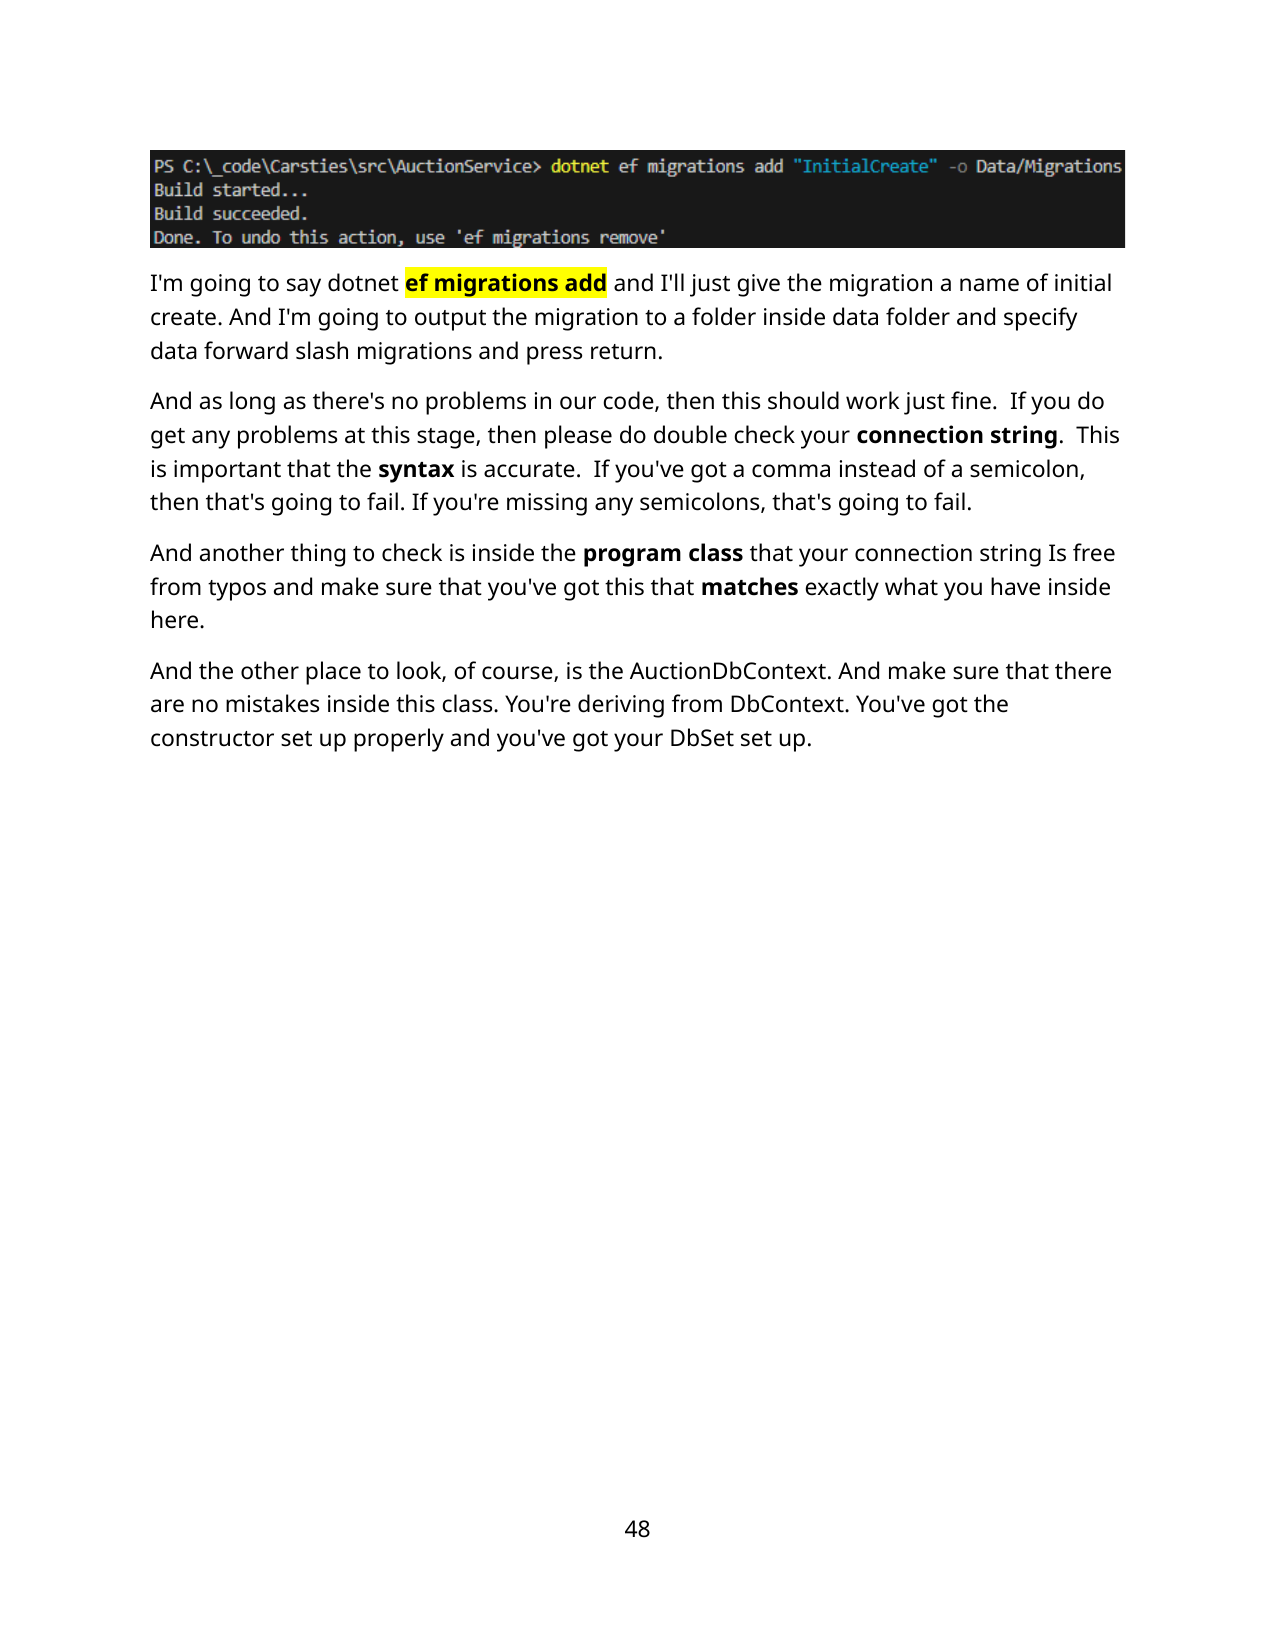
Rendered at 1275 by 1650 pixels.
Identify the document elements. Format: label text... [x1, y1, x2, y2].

picture [150, 150, 1125, 248]
text And the other place to look, of course, is the AuctionDbContext. And make sure that there are no mistakes inside this class. You're deriving from DbContext. You've got the constructor set up properly and you've got your DbSet set up. [150, 655, 1125, 753]
text And another thing to check is inside the program class that your connection string Is free from typos and make sure that you've got this that matches exactly what you have inside here. [150, 537, 1125, 636]
text I'm going to say dotnet ef migrations add and I'll just give the migration a name of initial create. And I'm going to output the migration to a folder inside data folder and specify data forward slash migrations and press return. [150, 267, 1125, 366]
text And as long as there's no problems in our code, then this should work just fine. If you do get any problems at this stage, then please do double check your connection string. This is important that the syntax is accurate. If you've got a comma instead of a semicolon, then that's going to fail. If you're missing any semicolons, that's going to fail. [150, 385, 1125, 518]
